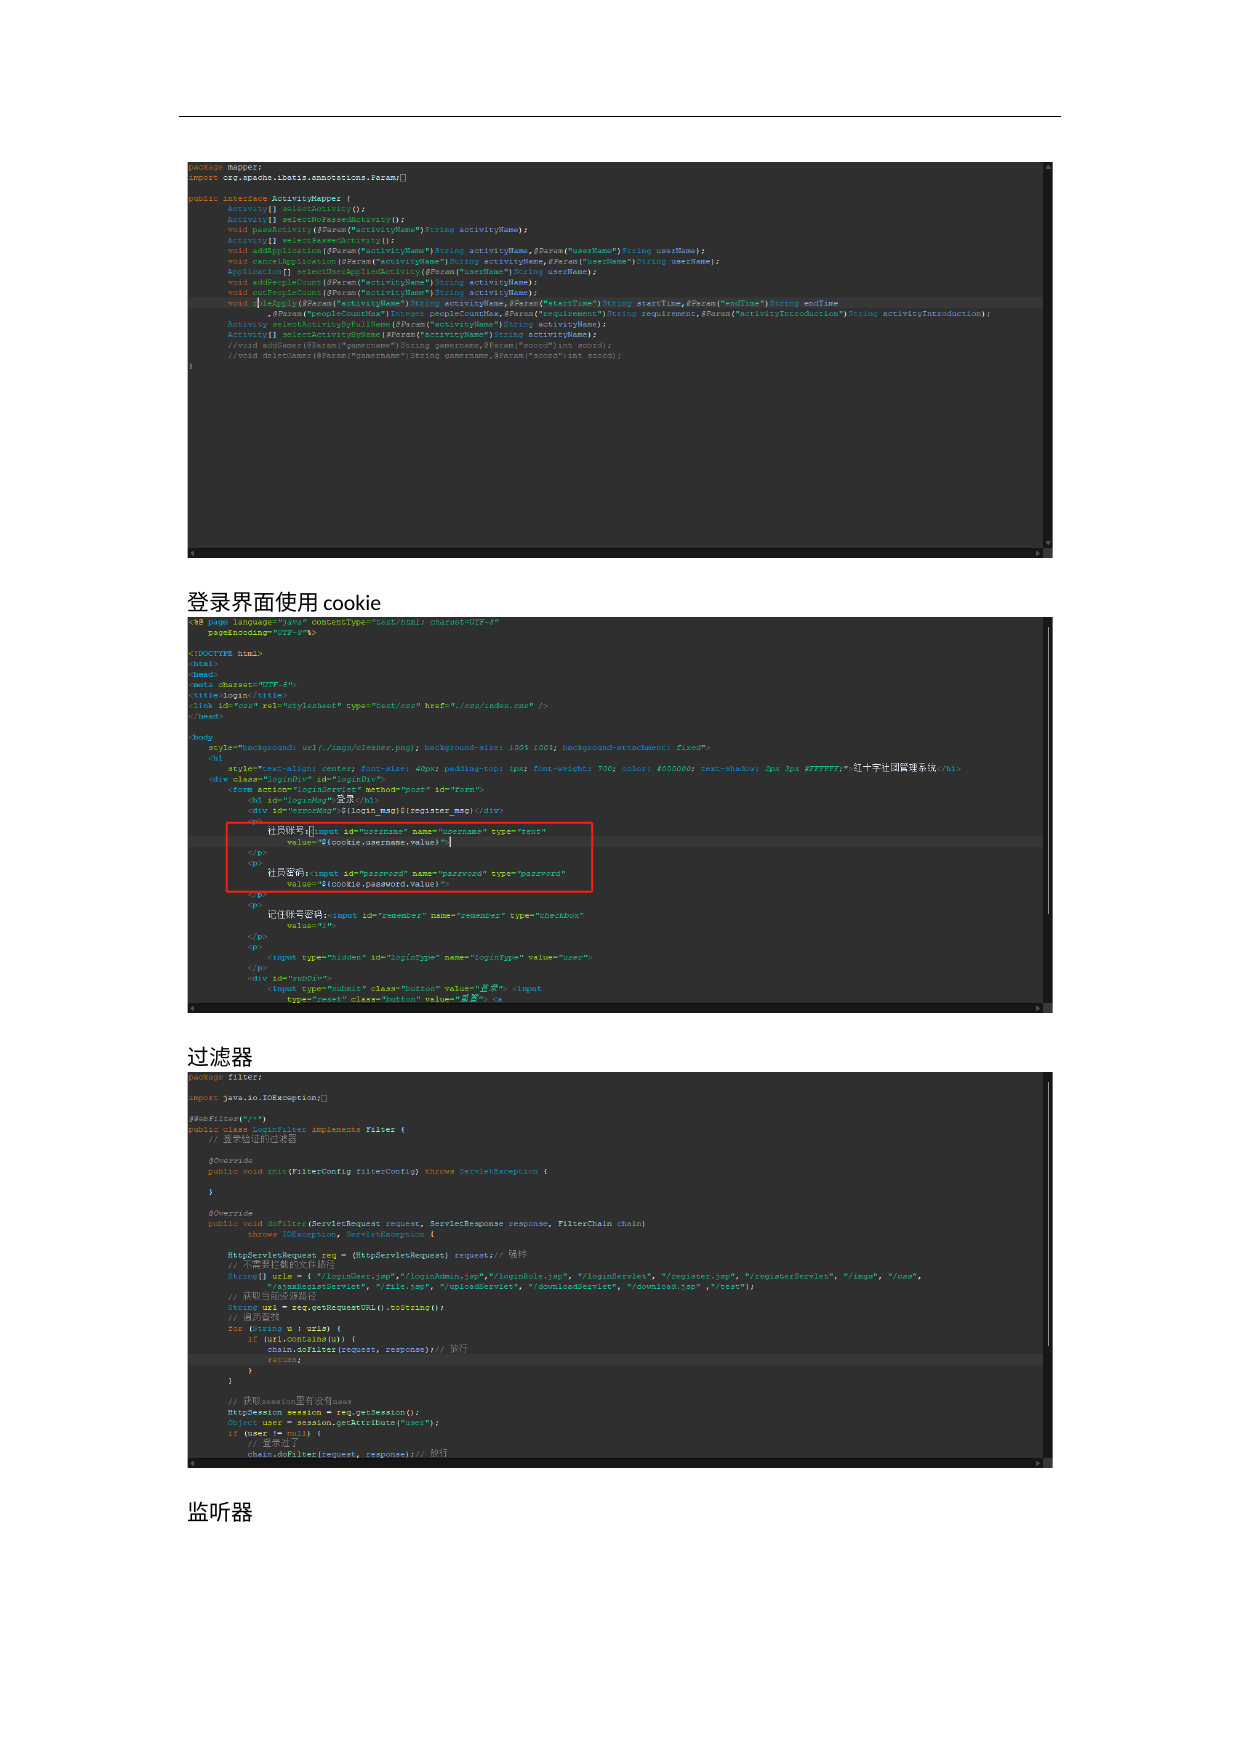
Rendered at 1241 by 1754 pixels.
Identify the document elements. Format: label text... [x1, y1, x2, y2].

text 过滤器 [187, 1039, 1053, 1072]
picture [187, 617, 1053, 1013]
text 登录界面使用cookie [187, 584, 1053, 617]
picture [187, 162, 1053, 558]
picture [187, 1072, 1053, 1468]
text 监听器 [187, 1494, 1053, 1527]
